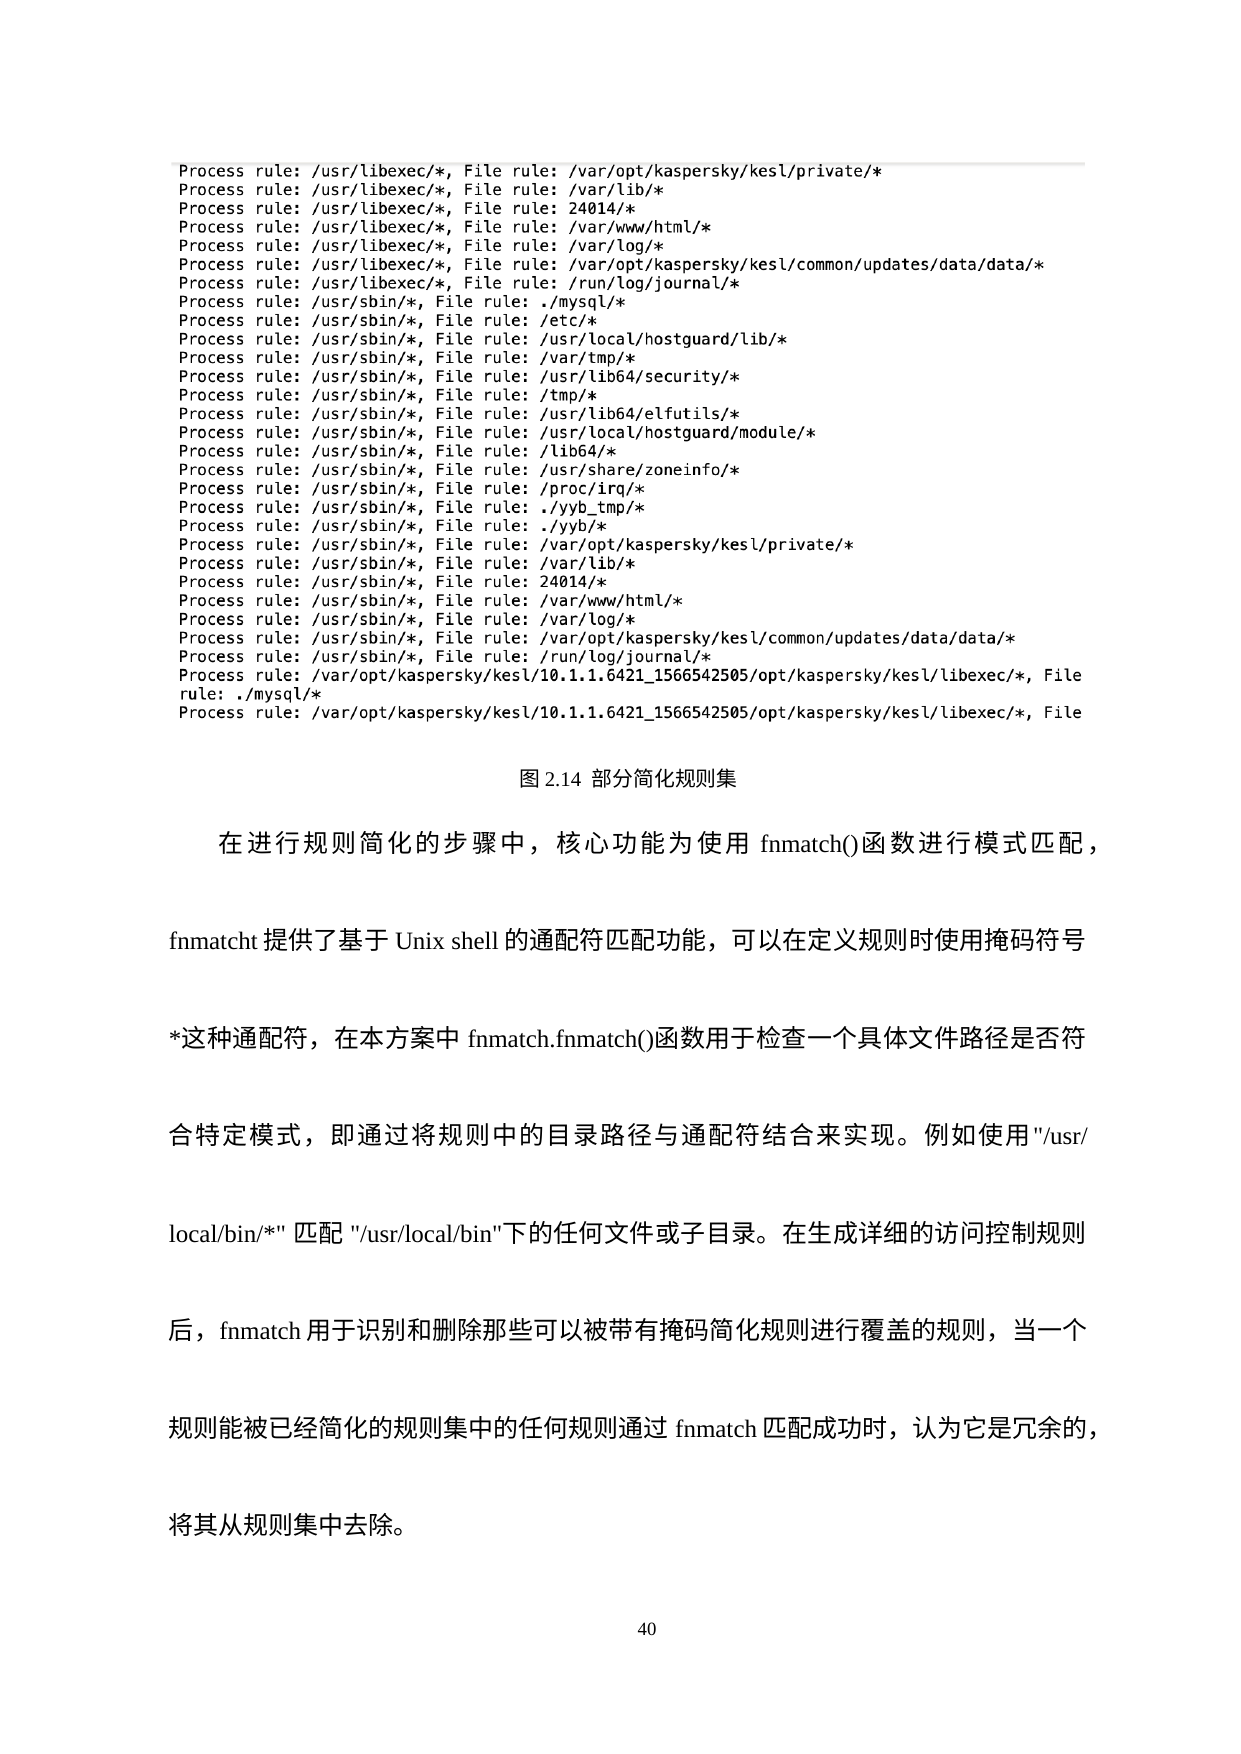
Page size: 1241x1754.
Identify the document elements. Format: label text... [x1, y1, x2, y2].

text 在进行规则简化的步骤中，核心功能为使用fnmatch()函数进行模式匹配，fnmatcht提供了基于Unix shell的通配符匹配功能，可以在定义规则时使用掩码符号*这种通配符，在本方案中fnmatch.fnmatch()函数用于检查一个具体文件路径是否符合特定模式，即通过将规则中的目录路径与通配符结合来实现。例如使用"/usr/local/bin/*" 匹配 "/usr/local/bin"下的任何文件或子目录。在生成详细的访问控制规则后，fnmatch用于识别和删除那些可以被带有掩码简化规则进行覆盖的规则，当一个规则能被已经简化的规则集中的任何规则通过fnmatch匹配成功时，认为它是冗余的，将其从规则集中去除。 [169, 809, 1087, 1556]
picture [171, 162, 1085, 724]
